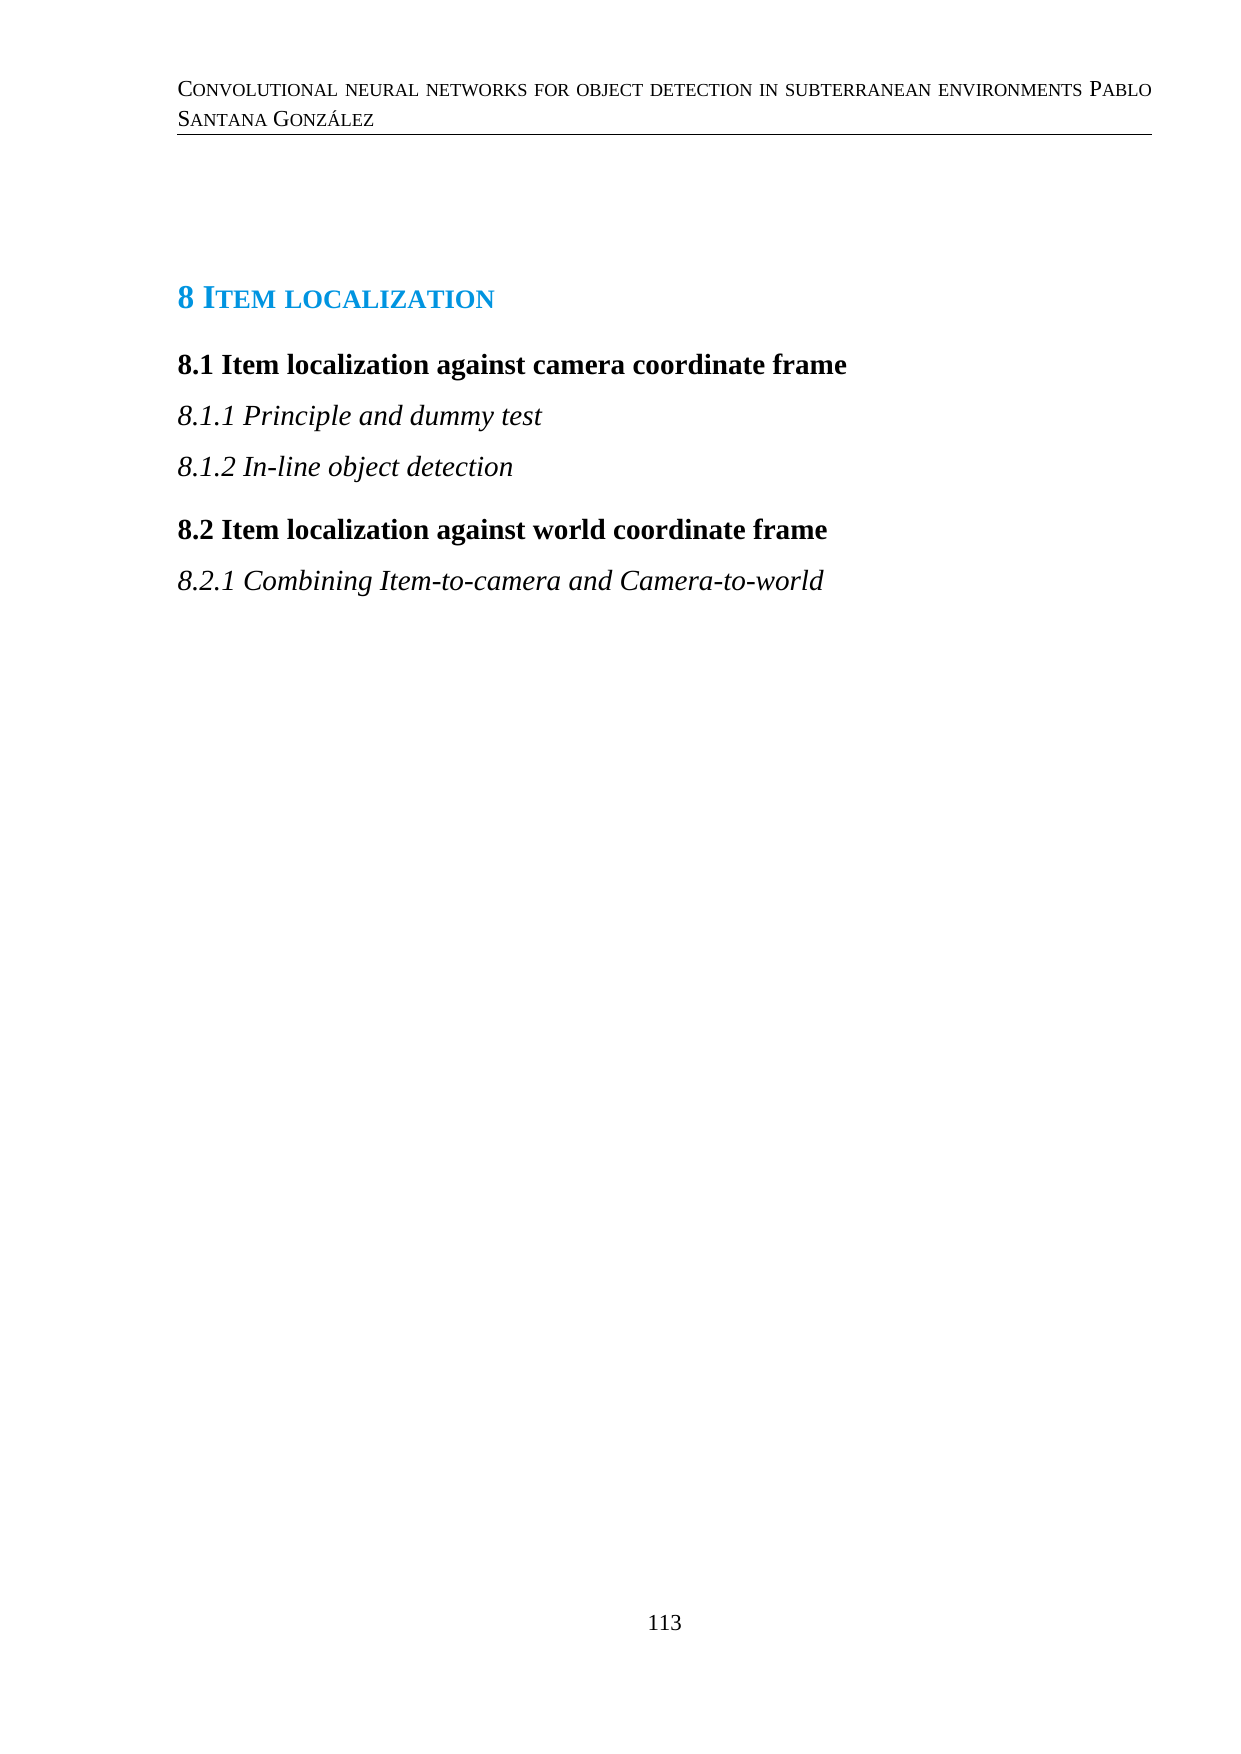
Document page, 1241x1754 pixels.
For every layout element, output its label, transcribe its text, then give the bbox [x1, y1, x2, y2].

subtitle Item localization against camera coordinate frame [177, 347, 1152, 380]
subtitle In-line object detection [177, 449, 1152, 482]
subtitle Combining Item-to-camera and Camera-to-world [177, 563, 1152, 597]
subtitle Item localization [177, 278, 1152, 316]
subtitle Item localization against world coordinate frame [177, 512, 1152, 546]
subtitle Principle and dummy test [177, 398, 1152, 431]
